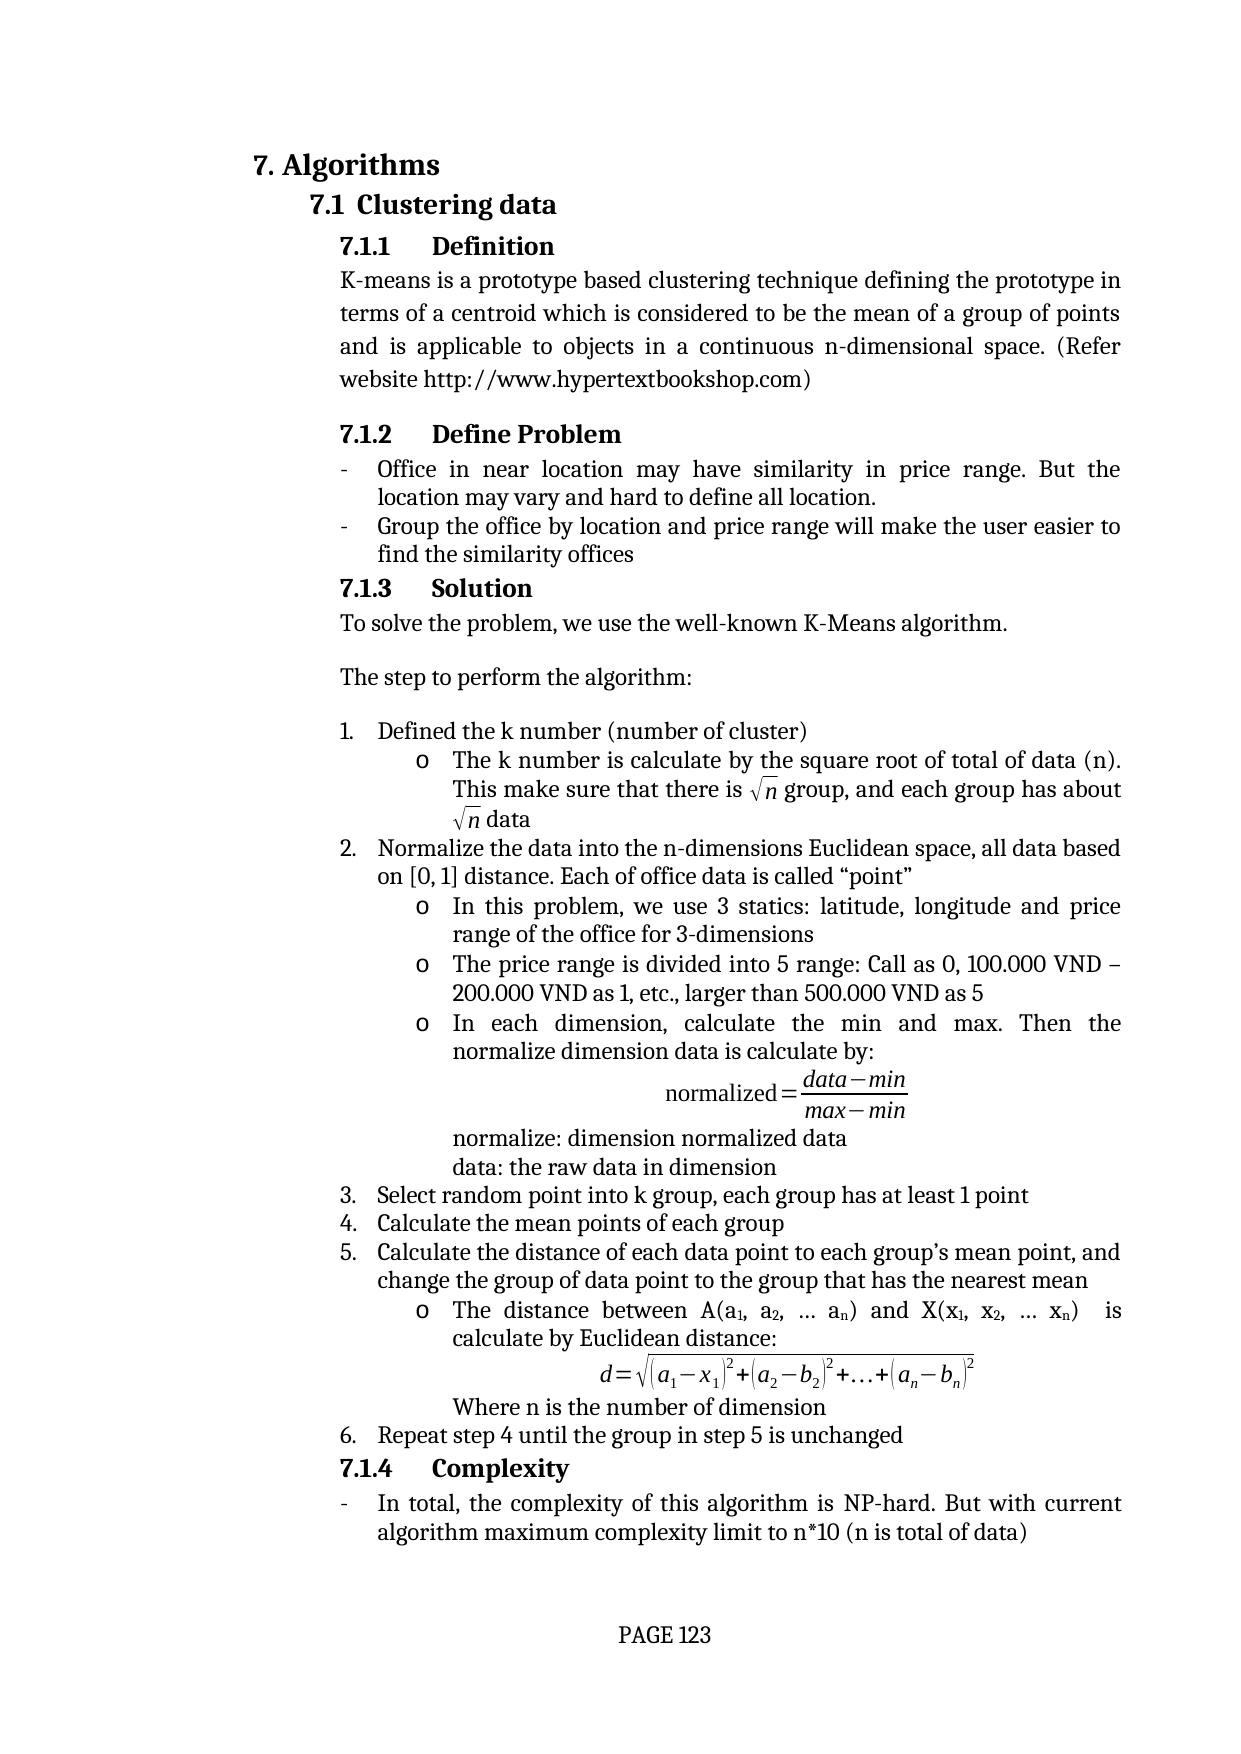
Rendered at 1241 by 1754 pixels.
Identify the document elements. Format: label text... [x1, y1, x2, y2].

list Group the office by location and price range will make the user easier to find the similarity offices [340, 512, 1122, 569]
list In this problem, we use 3 statics: latitude, longitude and price range of the office for 3-dimensions [415, 891, 1122, 949]
subtitle Solution [340, 573, 1122, 604]
list Calculate the mean points of each group [340, 1209, 1122, 1237]
list The k number is calculate by the square root of total of data (n). This make sure that there is group, and each group has about data [415, 745, 1122, 834]
subtitle Complexity [340, 1453, 1122, 1484]
subtitle Define Problem [340, 419, 1122, 450]
list Select random point into k group, each group has at least 1 point [340, 1181, 1122, 1209]
text The step to perform the algorithm: [340, 663, 1122, 691]
list The price range is divided into 5 range: Call as 0, 100.000 VND – 200.000 VND as 1, etc., larger than 500.000 VND as 5 [415, 949, 1122, 1007]
text To solve the problem, we use the well-known K-Means algorithm. [340, 609, 1122, 637]
list Where n is the number of dimension [452, 1392, 1122, 1421]
list In each dimension, calculate the min and max. Then the normalize dimension data is calculate by: [415, 1007, 1122, 1065]
subtitle Clustering data [310, 188, 1122, 221]
subtitle Algorithms [253, 148, 1123, 184]
list Repeat step 4 until the group in step 5 is unchanged [340, 1421, 1122, 1449]
subtitle Definition [340, 231, 1122, 262]
list Defined the k number (number of cluster) [340, 716, 1122, 745]
list Calculate the distance of each data point to each group’s mean point, and change the group of data point to the group that has the nearest mean [340, 1237, 1122, 1294]
text K-means is a prototype based clustering technique defining the prototype in terms of a centroid which is considered to be the mean of a group of points and is applicable to objects in a continuous n-dimensional space. (Refer website http://www.hypertextbookshop.com) [340, 266, 1122, 394]
list normalize: dimension normalized data [452, 1124, 1122, 1152]
list Office in near location may have similarity in price range. But the location may vary and hard to define all location. [340, 455, 1122, 512]
list Normalize the data into the n-dimensions Euclidean space, all data based on [0, 1] distance. Each of office data is called “point” [340, 834, 1122, 891]
list In total, the complexity of this algorithm is NP-hard. But with current algorithm maximum complexity limit to n*10 (n is total of data) [340, 1489, 1122, 1546]
list The distance between A(a1, a2, … an) and X(x1, x2, … xn) is calculate by Euclidean distance: [415, 1294, 1122, 1353]
list data: the raw data in dimension [452, 1152, 1122, 1181]
